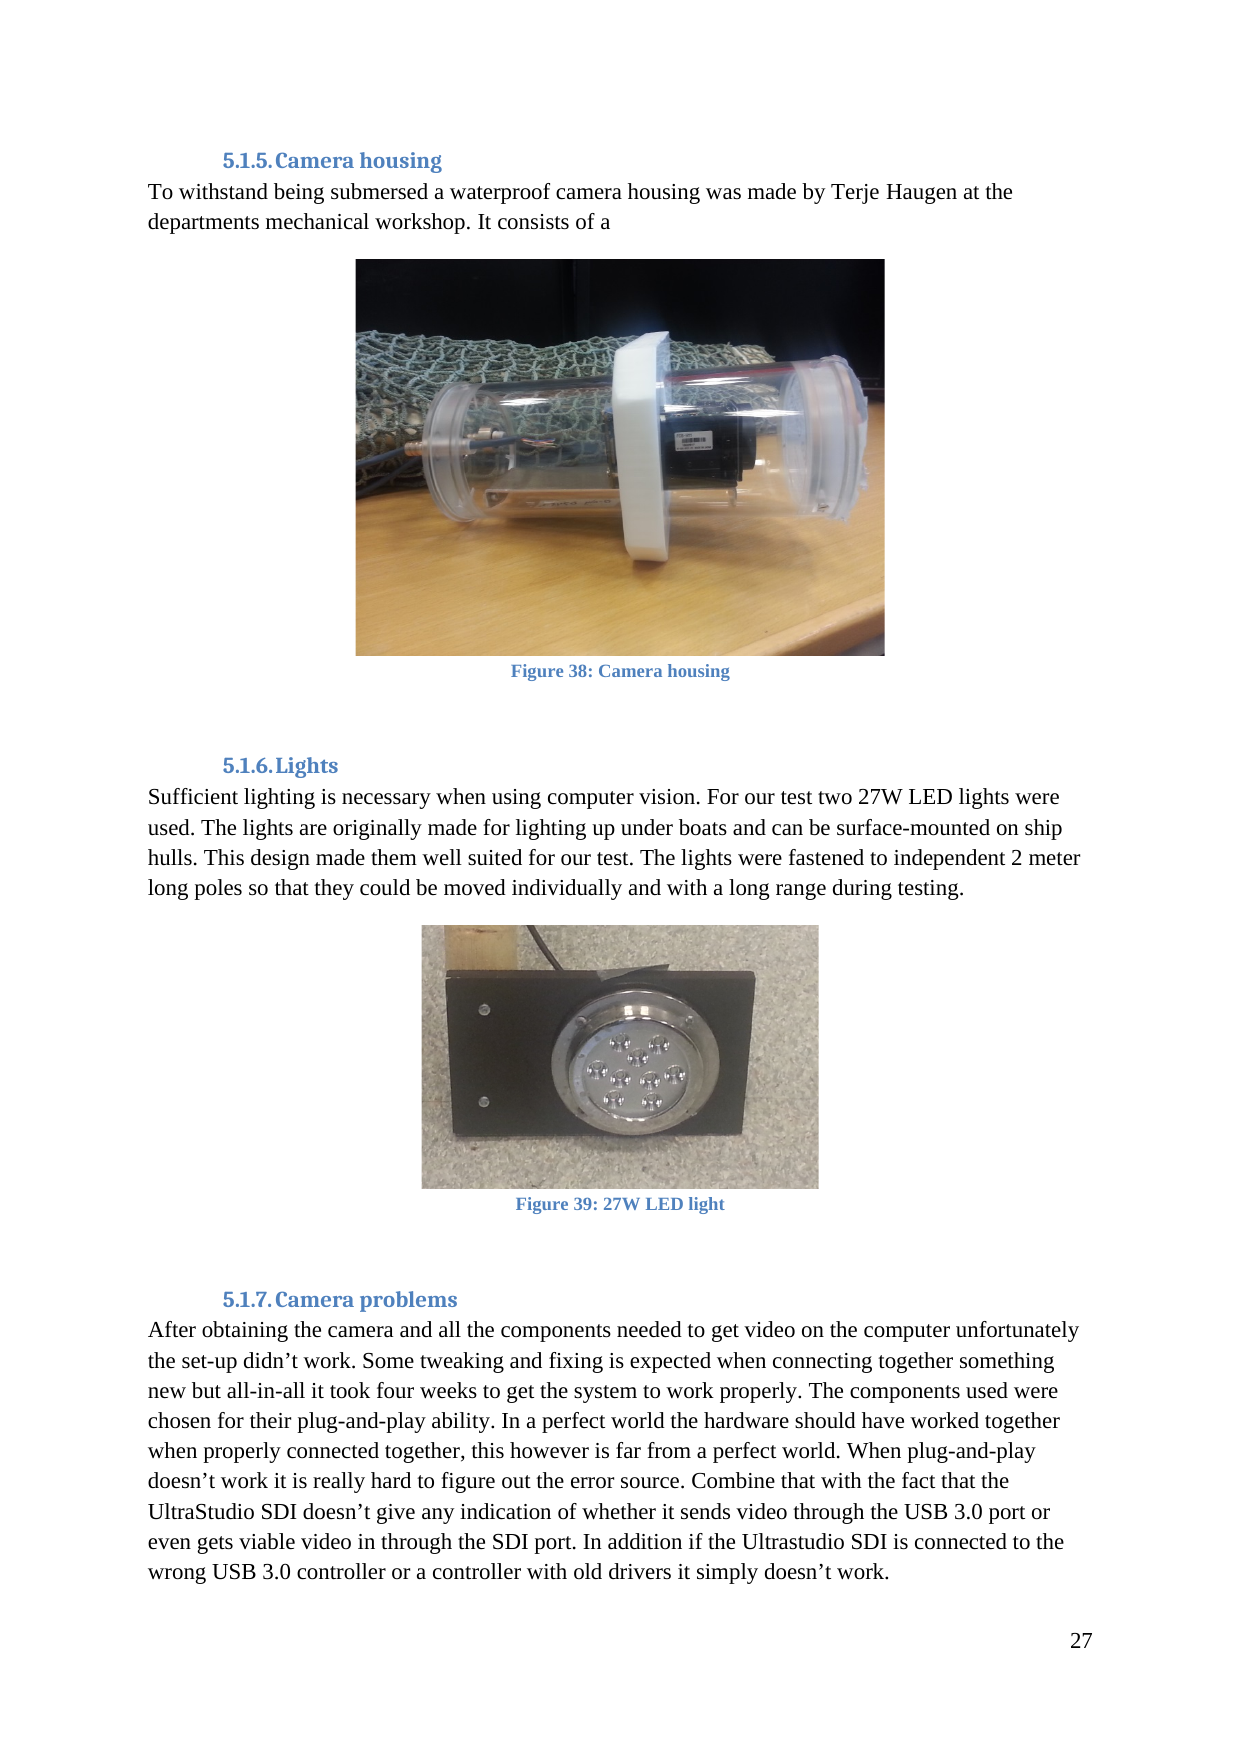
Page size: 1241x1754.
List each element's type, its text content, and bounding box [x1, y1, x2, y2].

subtitle Lights [223, 753, 1093, 779]
subtitle Camera problems [223, 1286, 1093, 1313]
subtitle Camera housing [223, 148, 1093, 174]
text Figure 38: Camera housing [148, 660, 1093, 681]
picture [421, 925, 819, 1189]
text After obtaining the camera and all the components needed to get video on the computer unfortunately the set-up didn’t work. Some tweaking and fixing is expected when connecting together something new but all-in-all it took four weeks to get the system to work properly. The components used were chosen for their plug-and-play ability. In a perfect world the hardware should have worked together when properly connected together, this however is far from a perfect world. When plug-and-play doesn’t work it is really hard to figure out the error source. Combine that with the fact that the UltraStudio SDI doesn’t give any indication of whether it sends video through the USB 3.0 port or even gets viable video in through the SDI port. In addition if the Ultrastudio SDI is connected to the wrong USB 3.0 controller or a controller with old drivers it simply doesn’t work. [148, 1317, 1093, 1584]
text Sufficient lighting is necessary when using computer vision. For our test two 27W LED lights were used. The lights are originally made for lighting up under boats and can be surface-mounted on ship hulls. This design made them well suited for our test. The lights were fastened to independent 2 meter long poles so that they could be moved individually and with a long range during testing. [148, 783, 1093, 900]
text To withstand being submersed a waterproof camera housing was made by Terje Haugen at the departments mechanical workshop. It consists of a [148, 178, 1093, 234]
picture [355, 259, 885, 656]
text Figure 39: 27W LED light [148, 1193, 1093, 1214]
